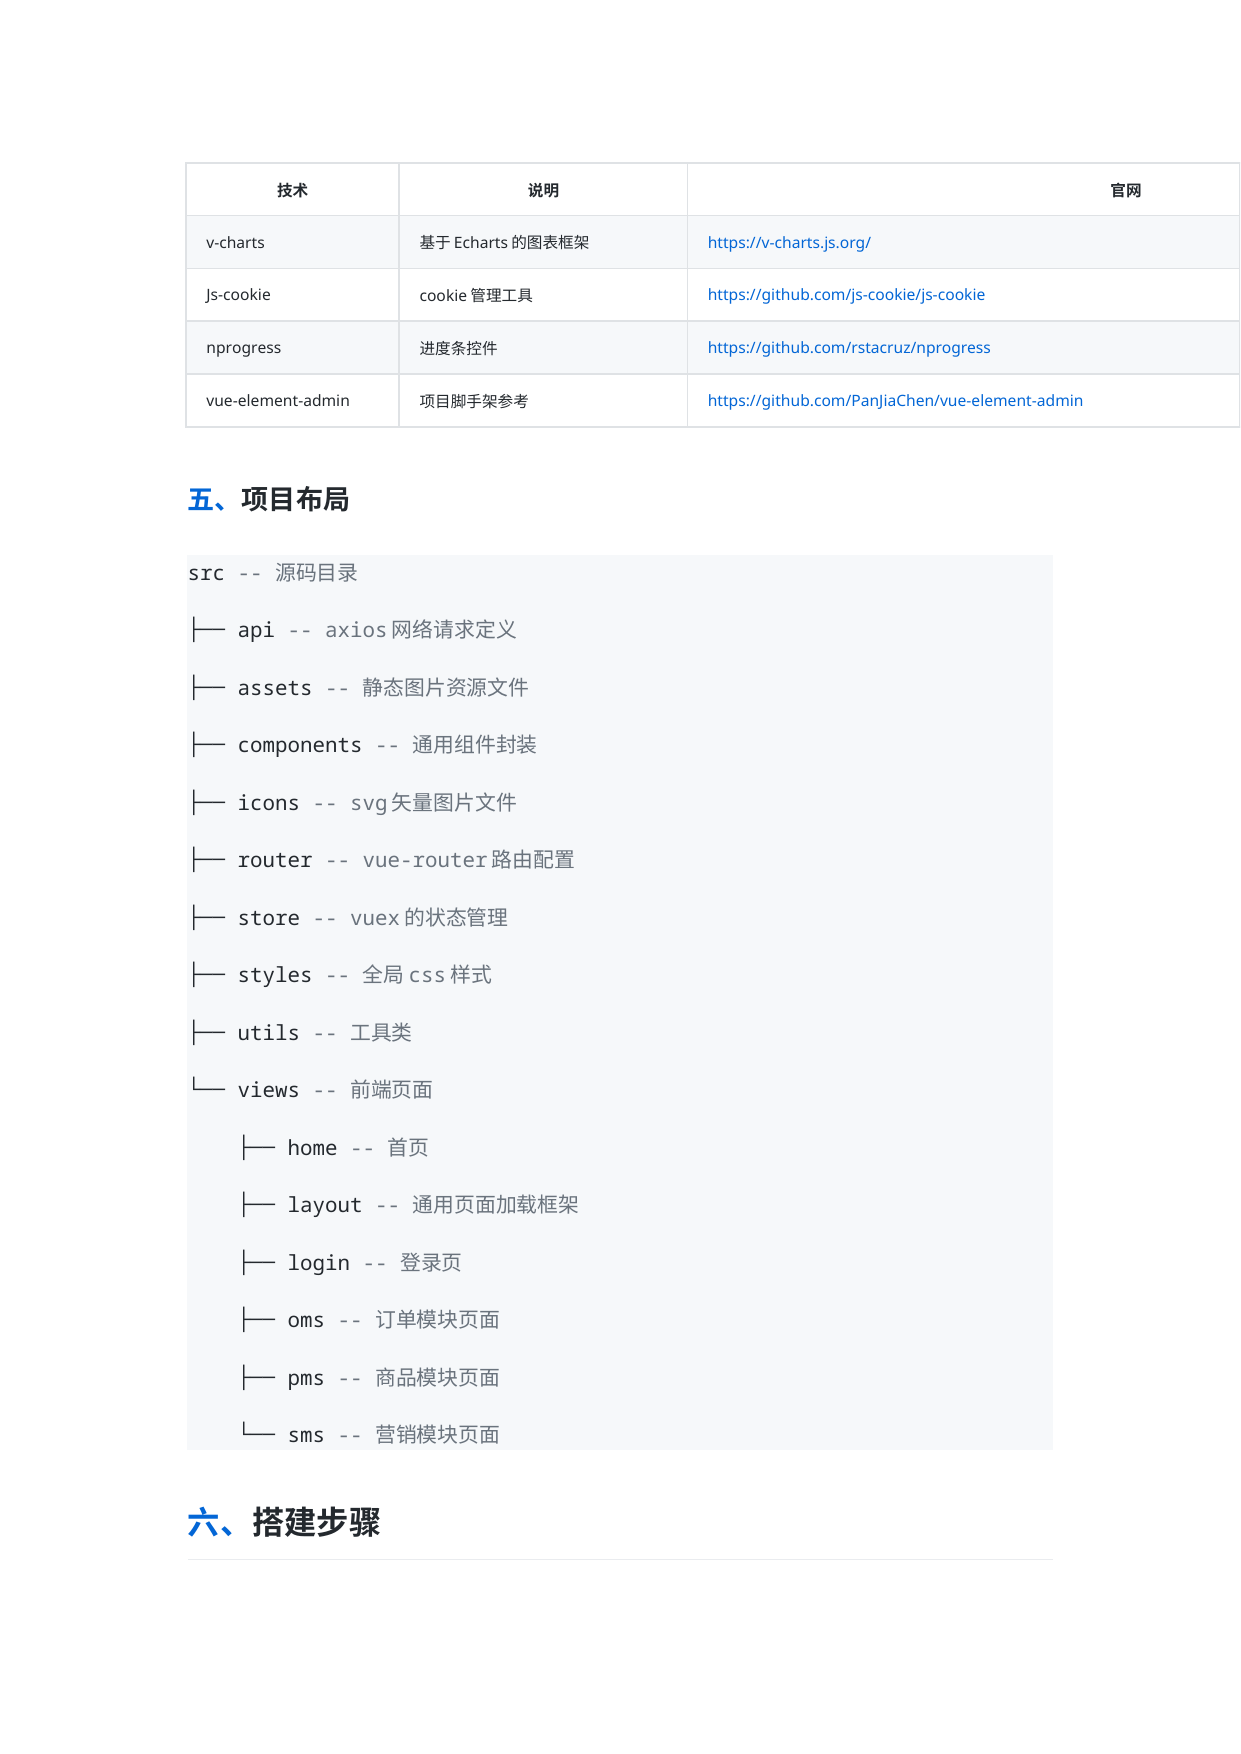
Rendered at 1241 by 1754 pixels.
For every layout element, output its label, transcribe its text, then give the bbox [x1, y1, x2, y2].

text src -- 源码目录 [187, 555, 1053, 588]
table_cell nprogress [187, 322, 398, 373]
table_cell 项目脚手架参考 [400, 375, 687, 426]
table_cell https://v-charts.js.org/ [688, 216, 1239, 268]
text ├── utils -- 工具类 [187, 1015, 1053, 1048]
text └── sms -- 营销模块页面 [187, 1418, 1053, 1450]
text ├── home -- 首页 [187, 1130, 1053, 1163]
text ├── icons -- svg矢量图片文件 [187, 785, 1053, 818]
table_header 官网 [688, 164, 1239, 215]
text ├── components -- 通用组件封装 [187, 728, 1053, 760]
text ├── assets -- 静态图片资源文件 [187, 670, 1053, 703]
table_cell https://github.com/PanJiaChen/vue-element-admin [688, 375, 1239, 426]
table_cell Js-cookie [187, 269, 398, 320]
text ├── store -- vuex的状态管理 [187, 900, 1053, 933]
table_cell cookie管理工具 [400, 269, 687, 320]
text ├── oms -- 订单模块页面 [187, 1303, 1053, 1335]
text └── views -- 前端页面 [187, 1073, 1053, 1105]
text ├── router -- vue-router路由配置 [187, 843, 1053, 875]
table_cell vue-element-admin [187, 375, 398, 426]
text ├── login -- 登录页 [187, 1245, 1053, 1278]
text ├── styles -- 全局css样式 [187, 958, 1053, 990]
table_header 说明 [400, 164, 687, 215]
text ├── api -- axios网络请求定义 [187, 613, 1053, 645]
text ├── pms -- 商品模块页面 [187, 1360, 1053, 1393]
table_cell https://github.com/js-cookie/js-cookie [688, 269, 1239, 320]
table_cell https://github.com/rstacruz/nprogress [688, 322, 1239, 373]
subtitle 六、搭建步骤 [187, 1488, 1053, 1560]
table_cell 基于Echarts的图表框架 [400, 216, 687, 268]
text ├── layout -- 通用页面加载框架 [187, 1188, 1053, 1220]
table_cell 进度条控件 [400, 322, 687, 373]
subtitle 五、项目布局 [187, 465, 1053, 530]
table_header 技术 [187, 164, 398, 215]
table_cell v-charts [187, 216, 398, 268]
